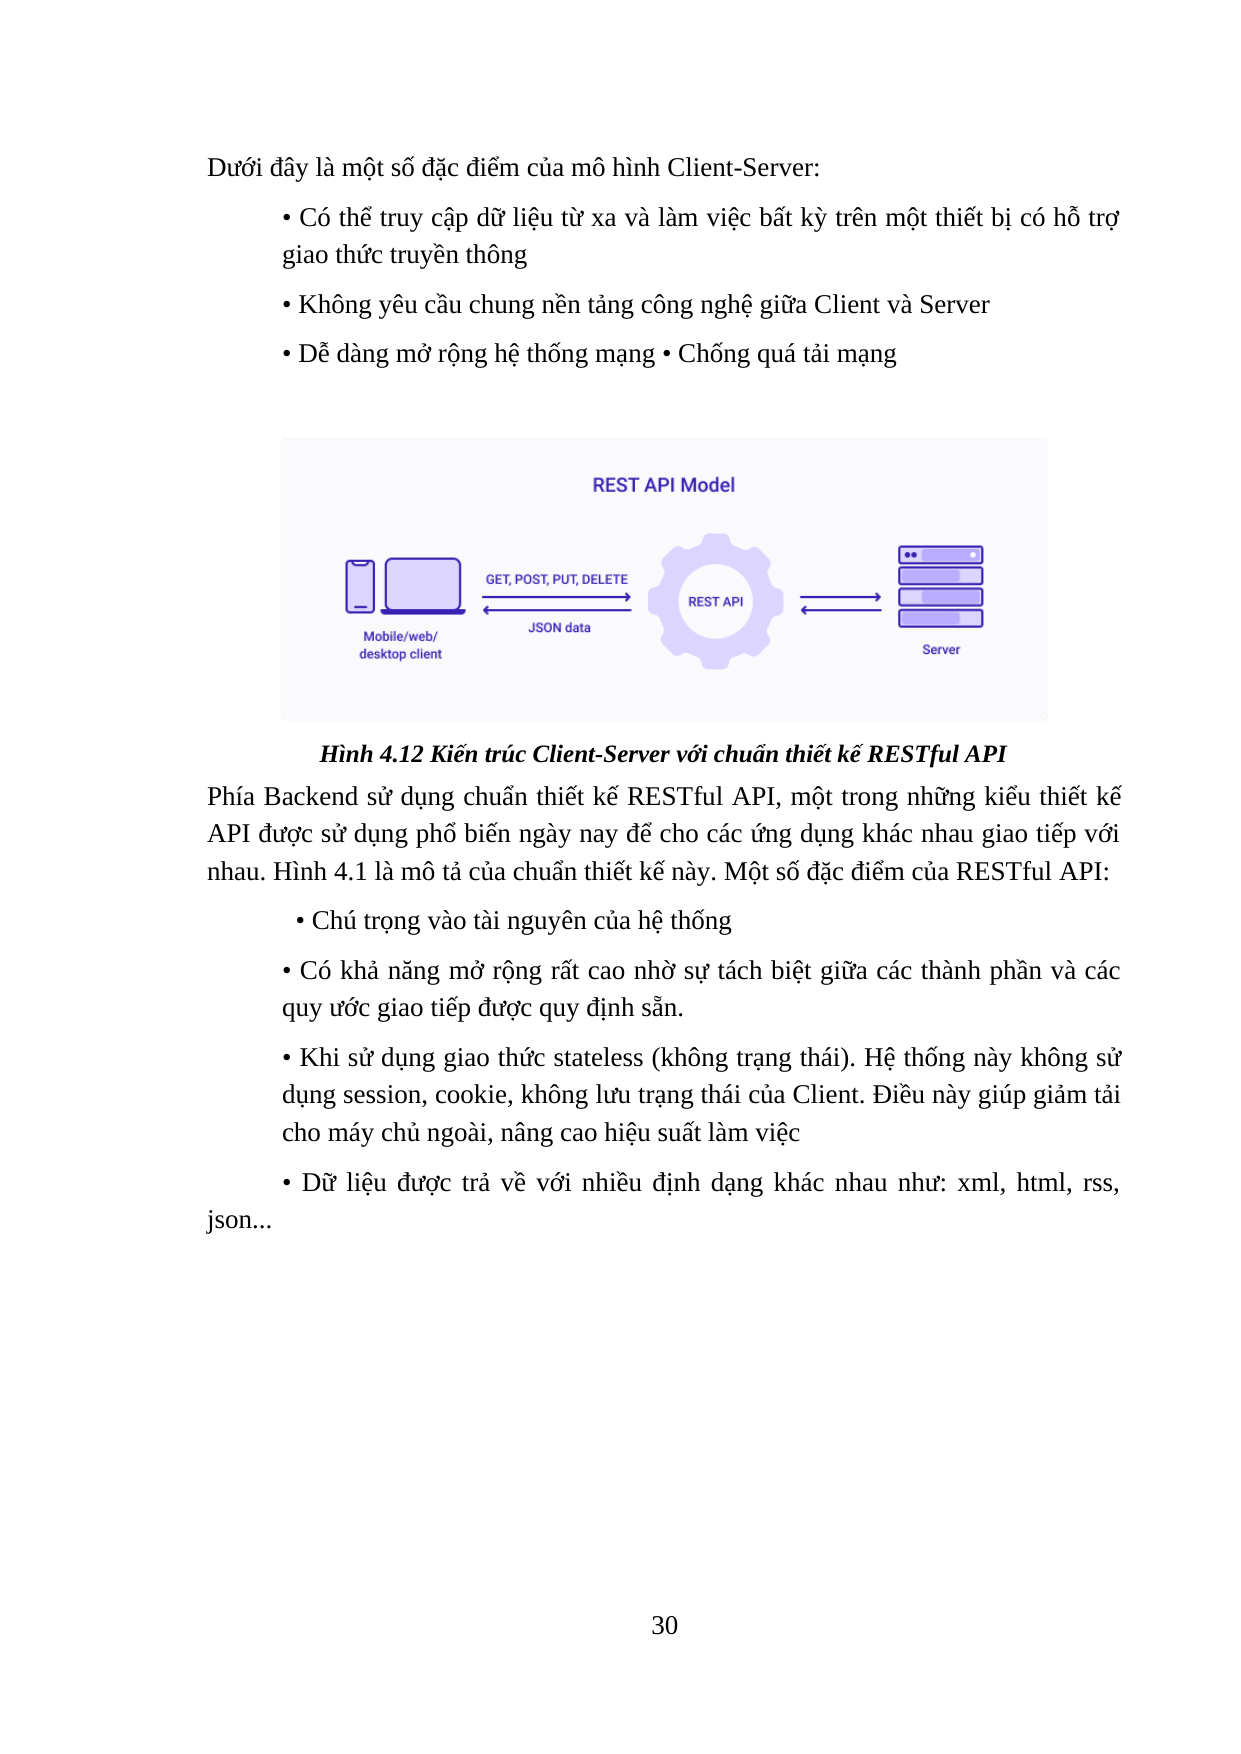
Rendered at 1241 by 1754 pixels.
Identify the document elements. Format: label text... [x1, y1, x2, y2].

text • Chú trọng vào tài nguyên của hệ thống [207, 904, 1122, 936]
text • Khi sử dụng giao thức stateless (không trạng thái). Hệ thống này không sử dụng session, cookie, không lưu trạng thái của Client. Điều này giúp giảm tải cho máy chủ ngoài, nâng cao hiệu suất làm việc [282, 1041, 1122, 1147]
text • Không yêu cầu chung nền tảng công nghệ giữa Client và Server [207, 288, 1122, 319]
picture [280, 437, 1049, 721]
text • Có thể truy cập dữ liệu từ xa và làm việc bất kỳ trên một thiết bị có hỗ trợ giao thức truyền thông [282, 201, 1122, 269]
text • Dữ liệu được trả về với nhiều định dạng khác nhau như: xml, html, rss, json... [207, 1166, 1122, 1234]
text • Dễ dàng mở rộng hệ thống mạng • Chống quá tải mạng [207, 338, 1122, 369]
text Phía Backend sử dụng chuẩn thiết kế RESTful API, một trong những kiểu thiết kế API được sử dụng phổ biến ngày nay để cho các ứng dụng khác nhau giao tiếp với nhau. Hình 4.1 là mô tả của chuẩn thiết kế này. Một số đặc điểm của RESTful API: [207, 780, 1122, 886]
text • Có khả năng mở rộng rất cao nhờ sự tách biệt giữa các thành phần và các quy ước giao tiếp được quy định sẵn. [282, 954, 1122, 1023]
text Dưới đây là một số đặc điểm của mô hình Client-Server: [207, 151, 1122, 182]
